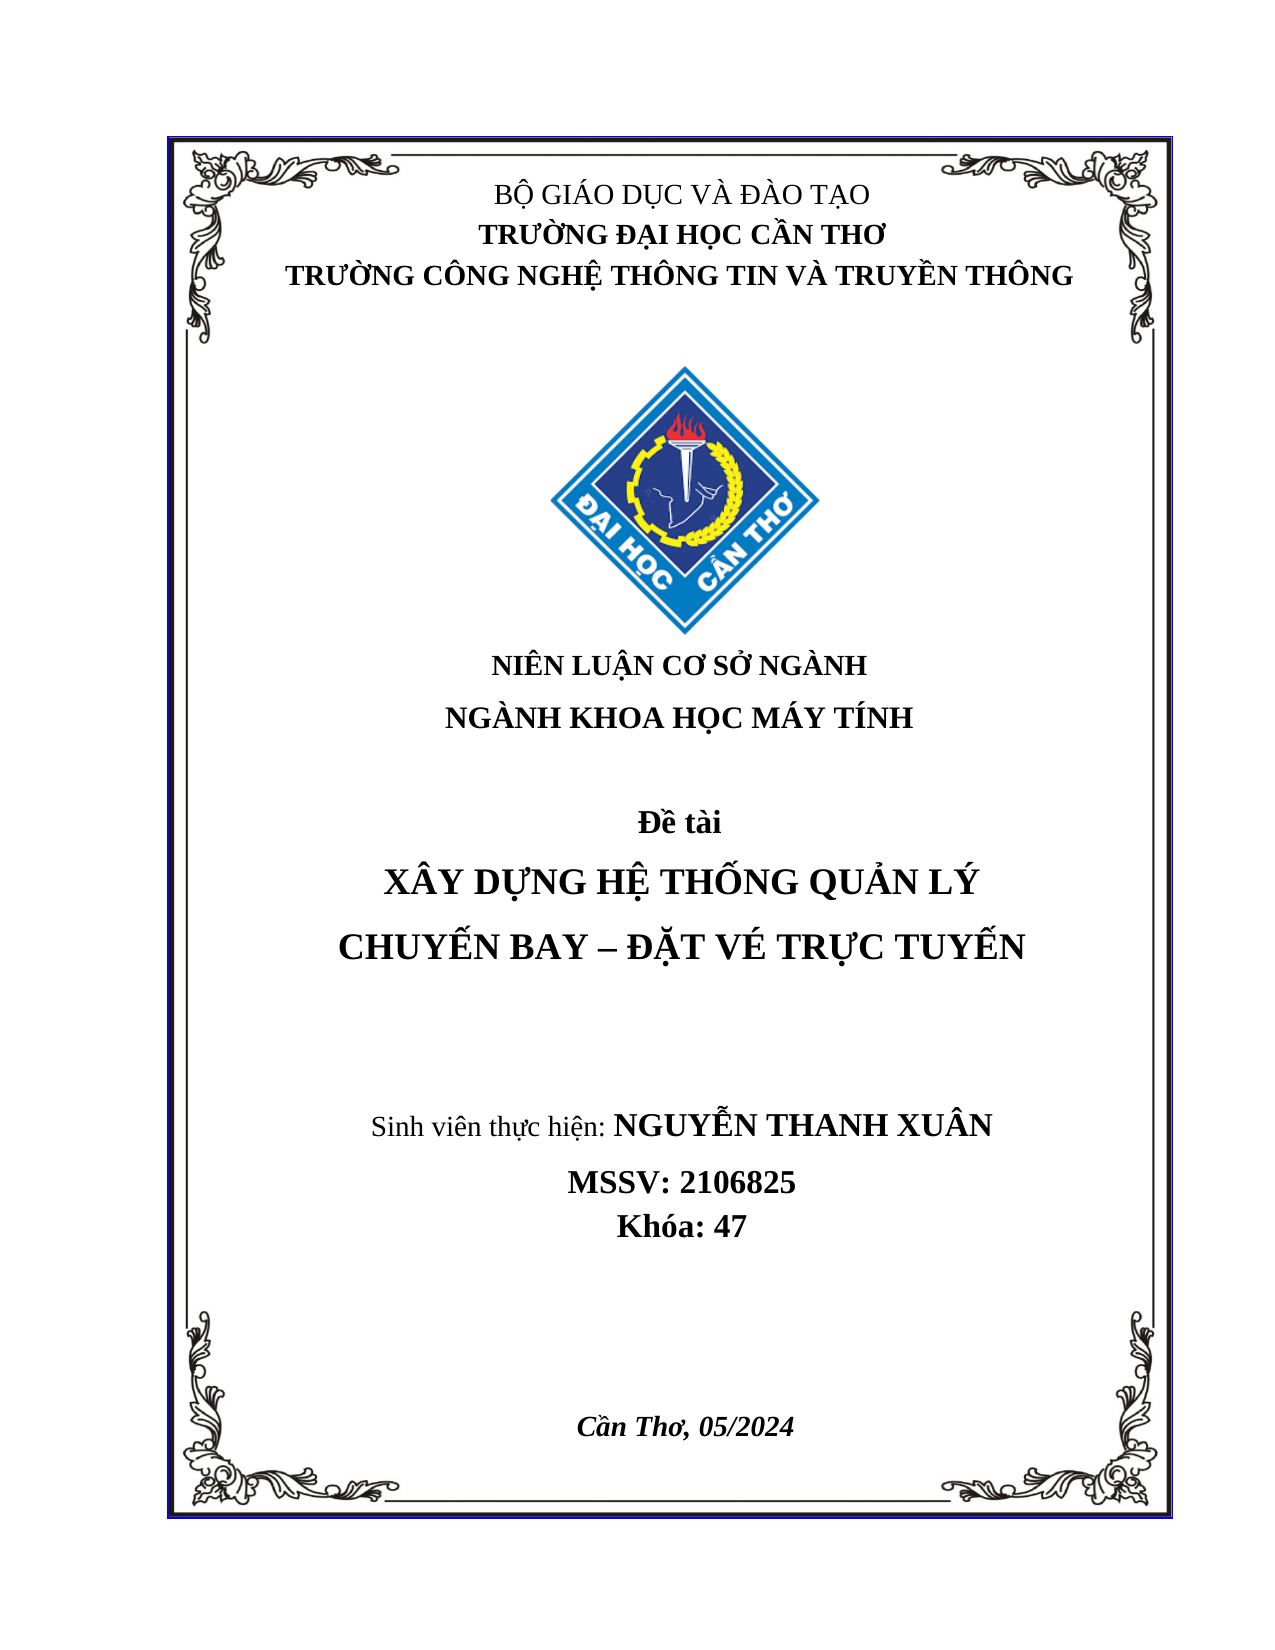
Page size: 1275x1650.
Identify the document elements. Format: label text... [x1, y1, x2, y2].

text TRƯỜNG CÔNG NGHỆ THÔNG TIN VÀ TRUYỀN THÔNG [207, 258, 1152, 291]
text NGÀNH KHOA HỌC MÁY TÍNH [207, 699, 1152, 735]
text XÂY DỰNG HỆ THỐNG QUẢN LÝ [207, 859, 1157, 902]
text NIÊN LUẬN CƠ SỞ NGÀNH [207, 648, 1152, 682]
text Đề tài [207, 802, 1152, 840]
text BỘ GIÁO DỤC VÀ ĐÀO TẠO TRƯỜNG ĐẠI HỌC CẦN THƠ [207, 177, 1157, 251]
text MSSV: 2106825 [207, 1163, 1157, 1201]
text Sinh viên thực hiện: NGUYỄN THANH XUÂN [207, 1105, 1157, 1143]
picture [169, 137, 1172, 1517]
text Khóa: 47 [207, 1207, 1157, 1245]
text Cần Thơ, 05/2024 [207, 1409, 1167, 1443]
text CHUYẾN BAY – ĐẶT VÉ TRỰC TUYẾN [207, 925, 1157, 968]
